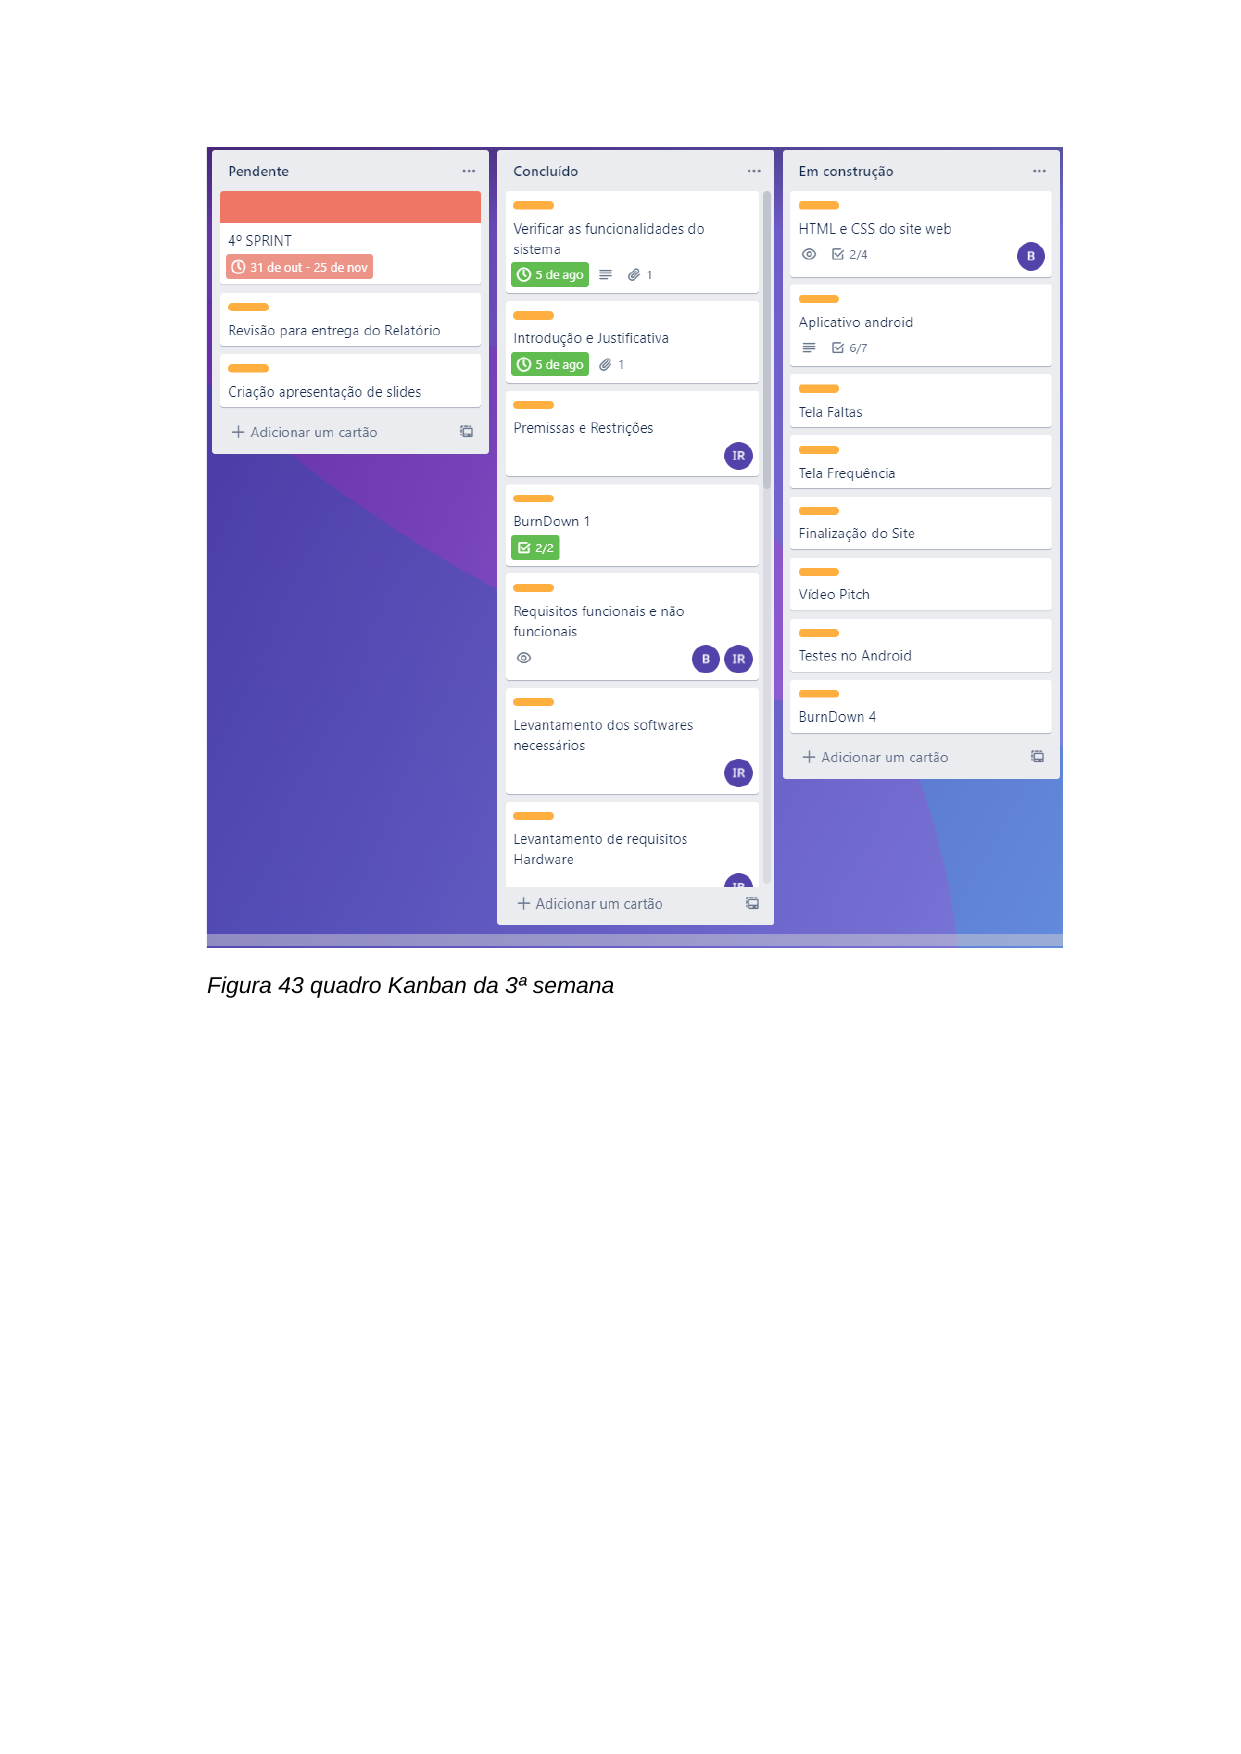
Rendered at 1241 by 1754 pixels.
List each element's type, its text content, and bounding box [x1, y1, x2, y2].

picture [206, 147, 1063, 948]
text Figura 43 quadro Kanban da 3ª semana [207, 972, 1063, 999]
